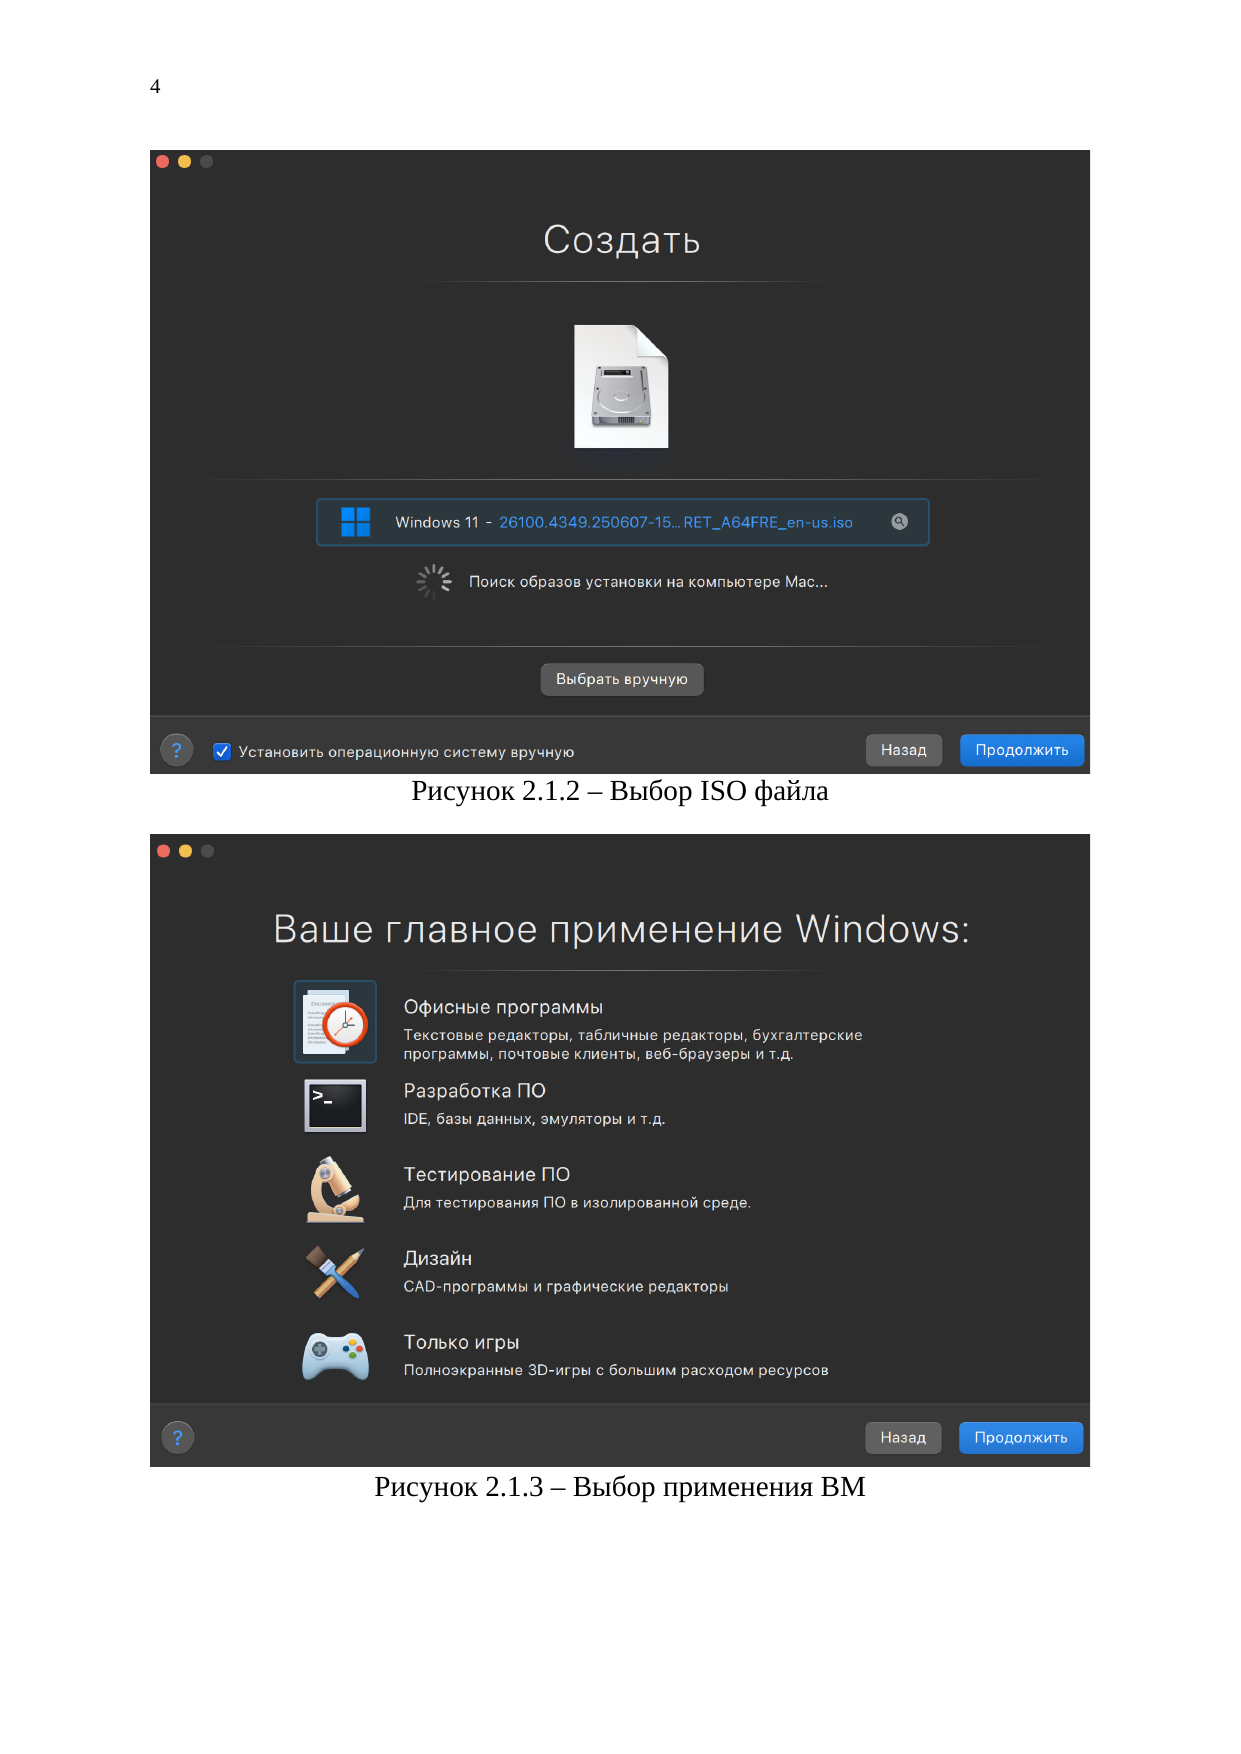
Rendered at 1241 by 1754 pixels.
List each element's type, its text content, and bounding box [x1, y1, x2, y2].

text Рисунок 2.1.3 – Выбор применения ВМ [150, 1467, 1090, 1503]
picture [150, 834, 1091, 1467]
picture [150, 150, 1091, 774]
text Рисунок 2.1.2 – Выбор ISO файла [150, 774, 1090, 807]
